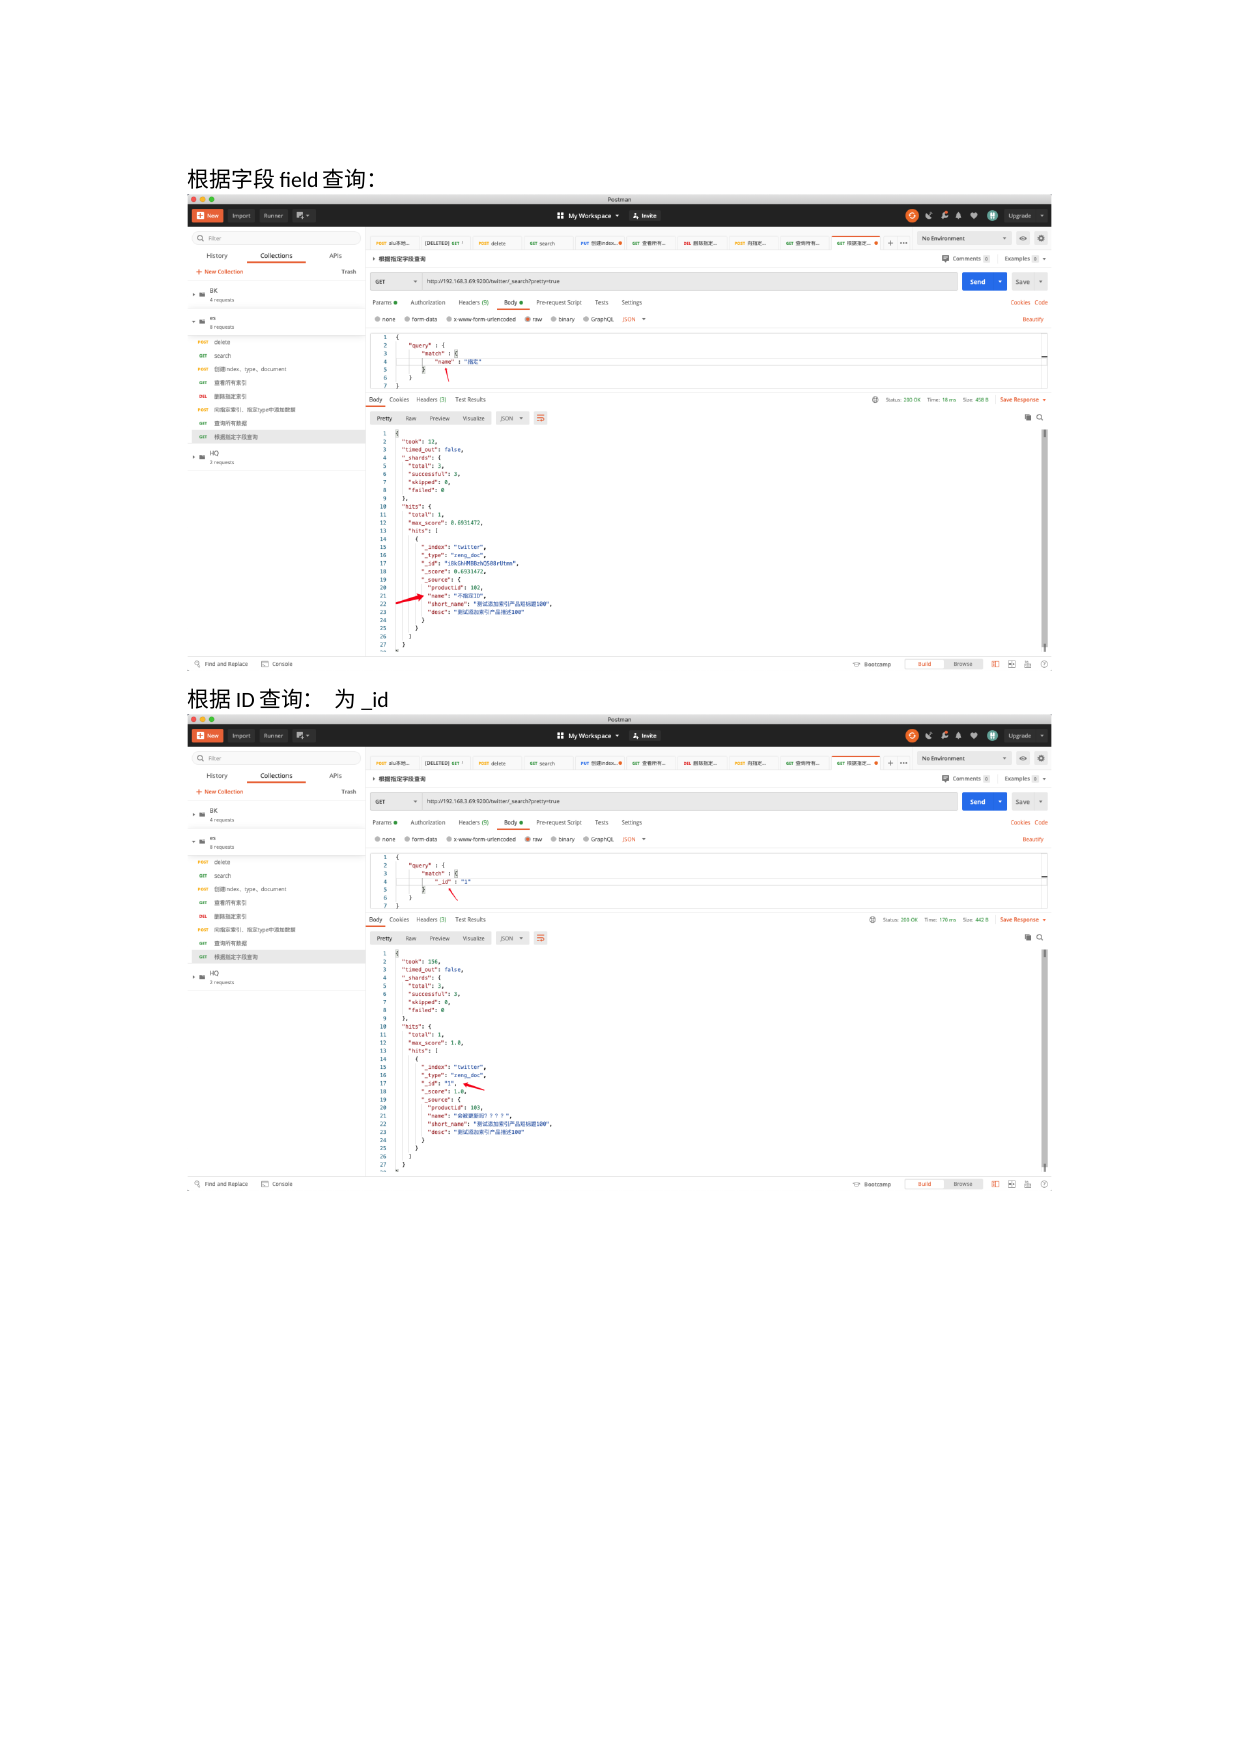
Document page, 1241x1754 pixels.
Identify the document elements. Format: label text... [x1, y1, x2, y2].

text 根据ID查询： 为 _id [187, 682, 1053, 714]
picture [187, 714, 1052, 1191]
picture [187, 194, 1052, 671]
text 根据字段field查询： [187, 162, 1053, 194]
